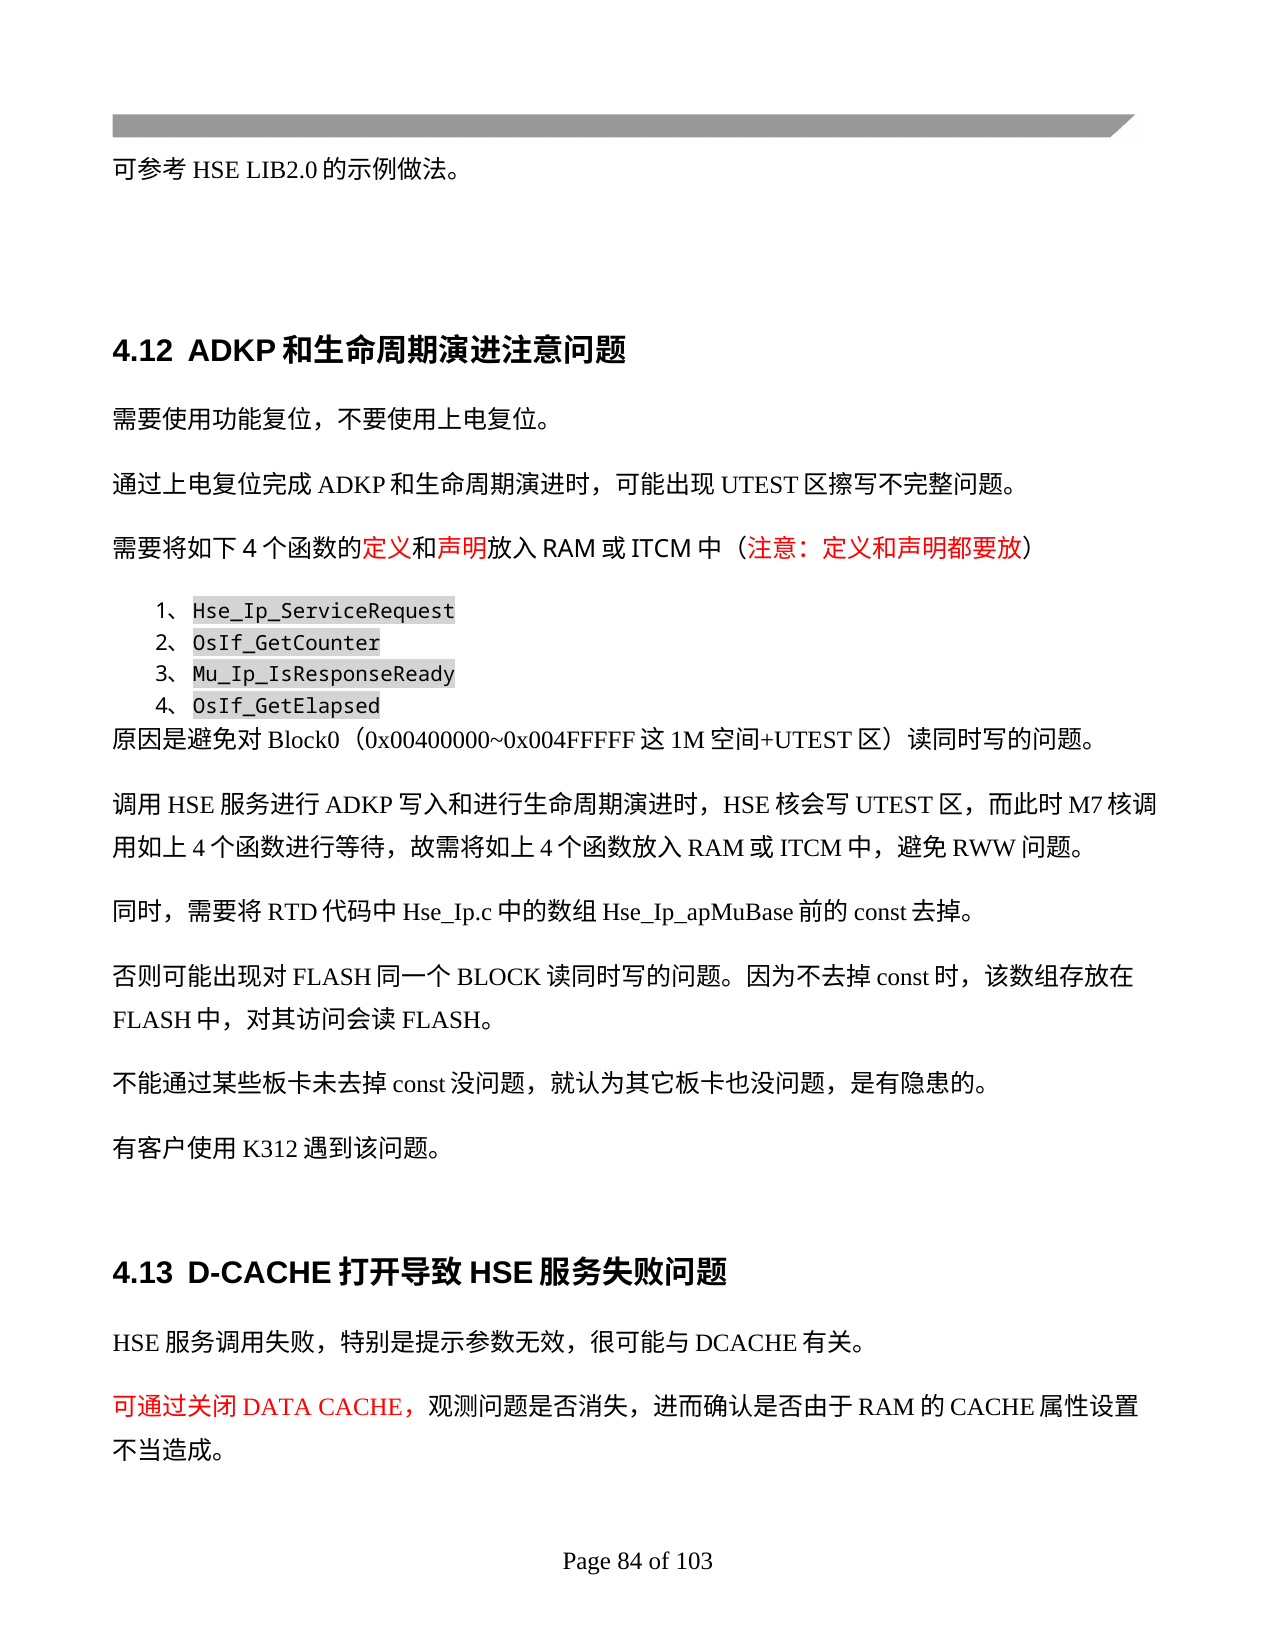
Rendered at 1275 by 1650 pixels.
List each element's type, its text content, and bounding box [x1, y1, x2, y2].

list D-CACHE打开导致HSE服务失败问题 [112, 1248, 1162, 1293]
text 调用HSE服务进行ADKP写入和进行生命周期演进时，HSE核会写UTEST区，而此时M7核调用如上4个函数进行等待，故需将如上4个函数放入RAM或ITCM中，避免RWW问题。 [112, 784, 1162, 864]
list Hse_Ip_ServiceRequest [155, 593, 1162, 624]
text 原因是避免对Block0（0x00400000~0x004FFFFF这1M空间+UTEST区）读同时写的问题。 [112, 720, 1162, 756]
list Mu_Ip_IsResponseReady [155, 656, 1162, 688]
text 可参考HSE LIB2.0的示例做法。 [112, 150, 1162, 186]
list ADKP和生命周期演进注意问题 [112, 325, 1162, 370]
list OsIf_GetElapsed [155, 688, 1162, 720]
text HSE服务调用失败，特别是提示参数无效，很可能与DCACHE有关。 [112, 1323, 1162, 1359]
text 需要将如下4个函数的定义和声明放入RAM或ITCM中（注意：定义和声明都要放） [112, 528, 1162, 565]
text 同时，需要将RTD代码中Hse_Ip.c中的数组Hse_Ip_apMuBase前的const去掉。 [112, 892, 1162, 928]
list OsIf_GetCounter [155, 624, 1162, 656]
text 通过上电复位完成ADKP和生命周期演进时，可能出现UTEST区擦写不完整问题。 [112, 464, 1162, 500]
text 否则可能出现对FLASH同一个BLOCK读同时写的问题。因为不去掉const时，该数组存放在FLASH中，对其访问会读FLASH。 [112, 956, 1162, 1036]
text 不能通过某些板卡未去掉const没问题，就认为其它板卡也没问题，是有隐患的。 [112, 1064, 1162, 1100]
picture [112, 112, 1147, 140]
text 可通过关闭DATA CACHE，观测问题是否消失，进而确认是否由于RAM的CACHE属性设置不当造成。 [112, 1387, 1162, 1467]
text 有客户使用K312遇到该问题。 [112, 1128, 1162, 1164]
text 需要使用功能复位，不要使用上电复位。 [112, 400, 1162, 436]
